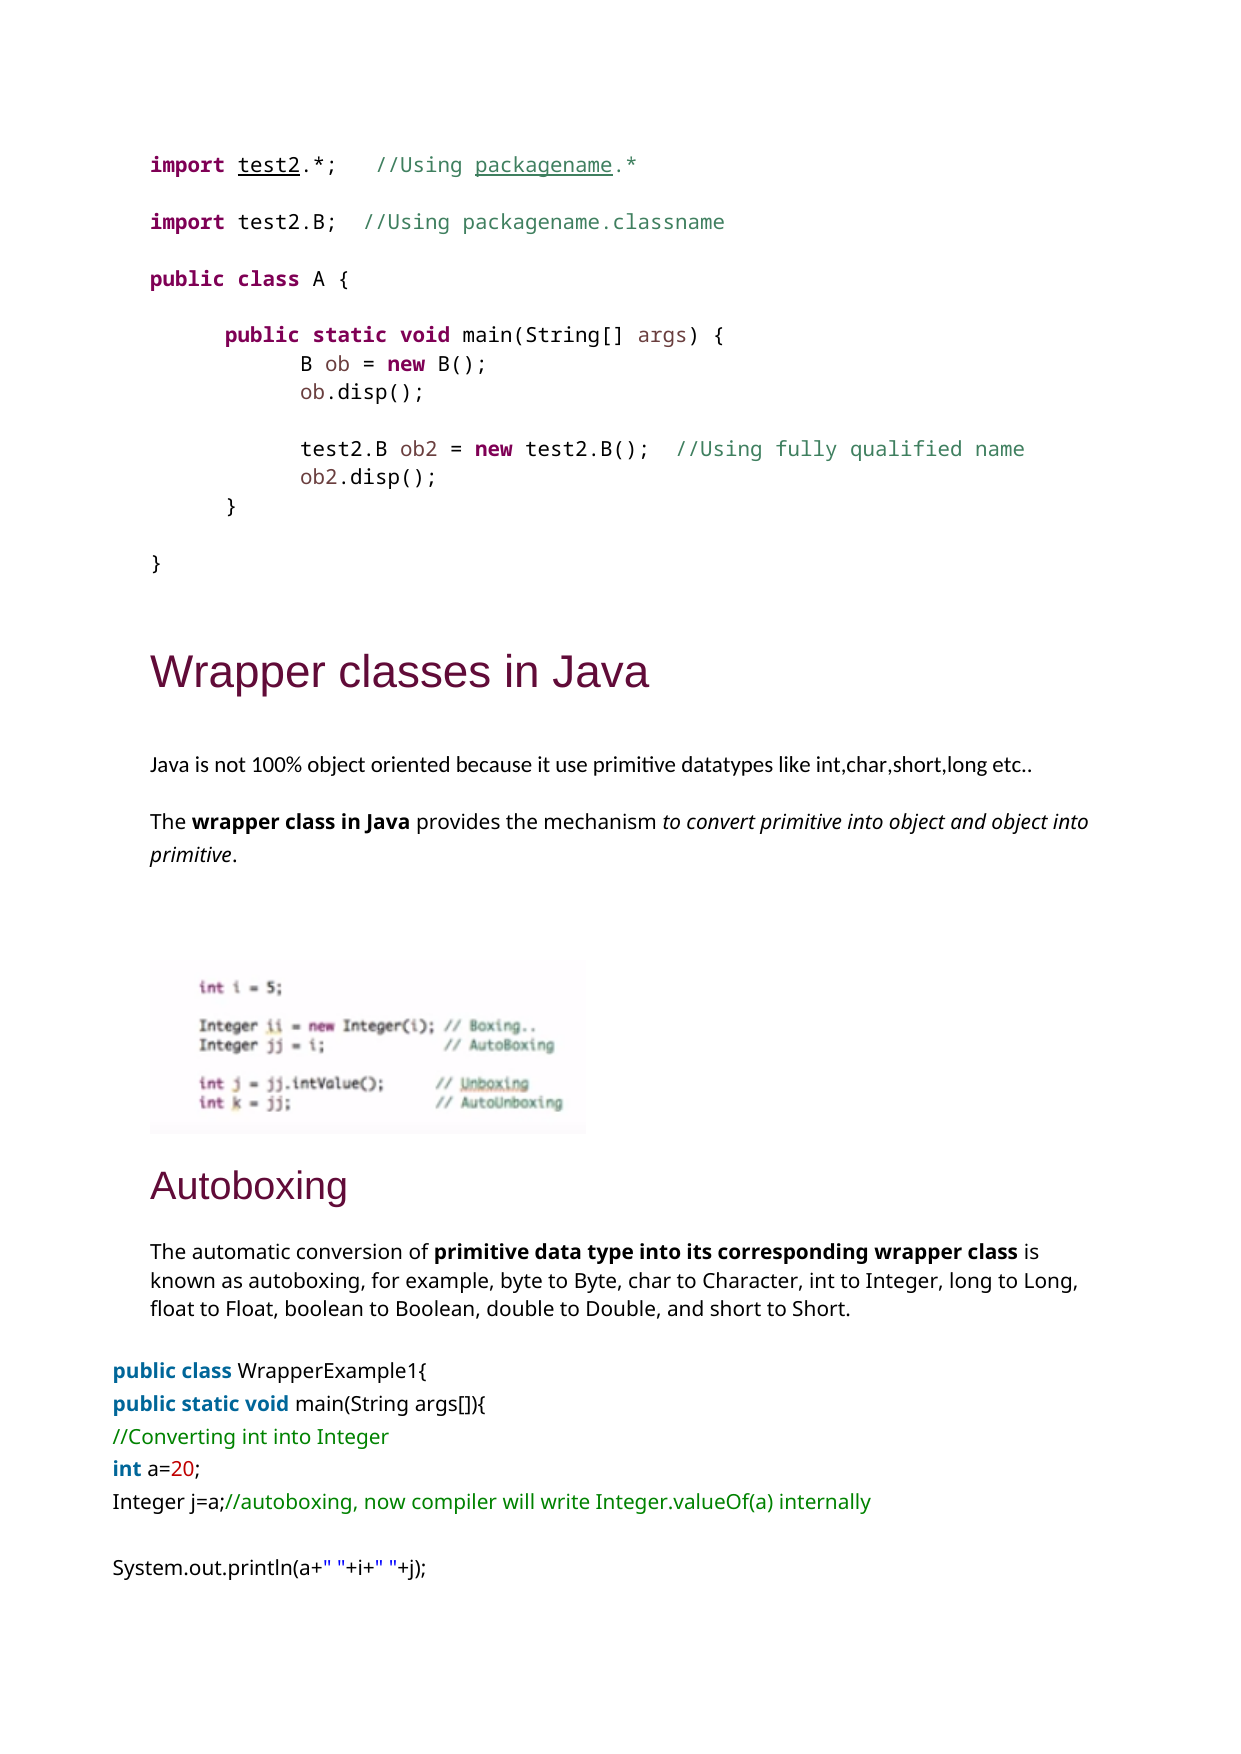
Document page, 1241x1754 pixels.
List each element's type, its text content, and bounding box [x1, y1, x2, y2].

text ob.disp(); [150, 377, 1090, 406]
text The automatic conversion of primitive data type into its corresponding wrapper class is known as autoboxing, for example, byte to Byte, char to Character, int to Integer, long to Long, float to Float, boolean to Boolean, double to Double, and short to Short. [150, 1237, 1090, 1323]
text import test2.*; //Using packagename.* [150, 150, 1090, 178]
text } [150, 491, 1090, 519]
text public class WrapperExample1{ [112, 1352, 1090, 1384]
text public static void main(String[] args) { [150, 321, 1090, 349]
subtitle Autoboxing [150, 1162, 1090, 1208]
subtitle Wrapper classes in Java [150, 644, 1090, 697]
text The wrapper class in Java provides the mechanism to convert primitive into object and object into primitive. [150, 803, 1090, 869]
text int a=20; [112, 1450, 1090, 1483]
text Java is not 100% object oriented because it use primitive datatypes like int,char,short,long etc.. [150, 750, 1090, 778]
text //Converting int into Integer [112, 1417, 1090, 1450]
text test2.B ob2 = new test2.B(); //Using fully qualified name [150, 434, 1090, 462]
text System.out.println(a+" "+i+" "+j); [112, 1549, 1090, 1581]
text import test2.B; //Using packagename.classname [150, 207, 1090, 235]
picture [150, 960, 586, 1134]
text Integer j=a;//autoboxing, now compiler will write Integer.valueOf(a) internally [112, 1483, 1090, 1516]
text } [150, 548, 1090, 576]
text B ob = new B(); [150, 349, 1090, 377]
text public static void main(String args[]){ [112, 1384, 1090, 1417]
text public class A { [150, 264, 1090, 292]
text ob2.disp(); [150, 462, 1090, 491]
